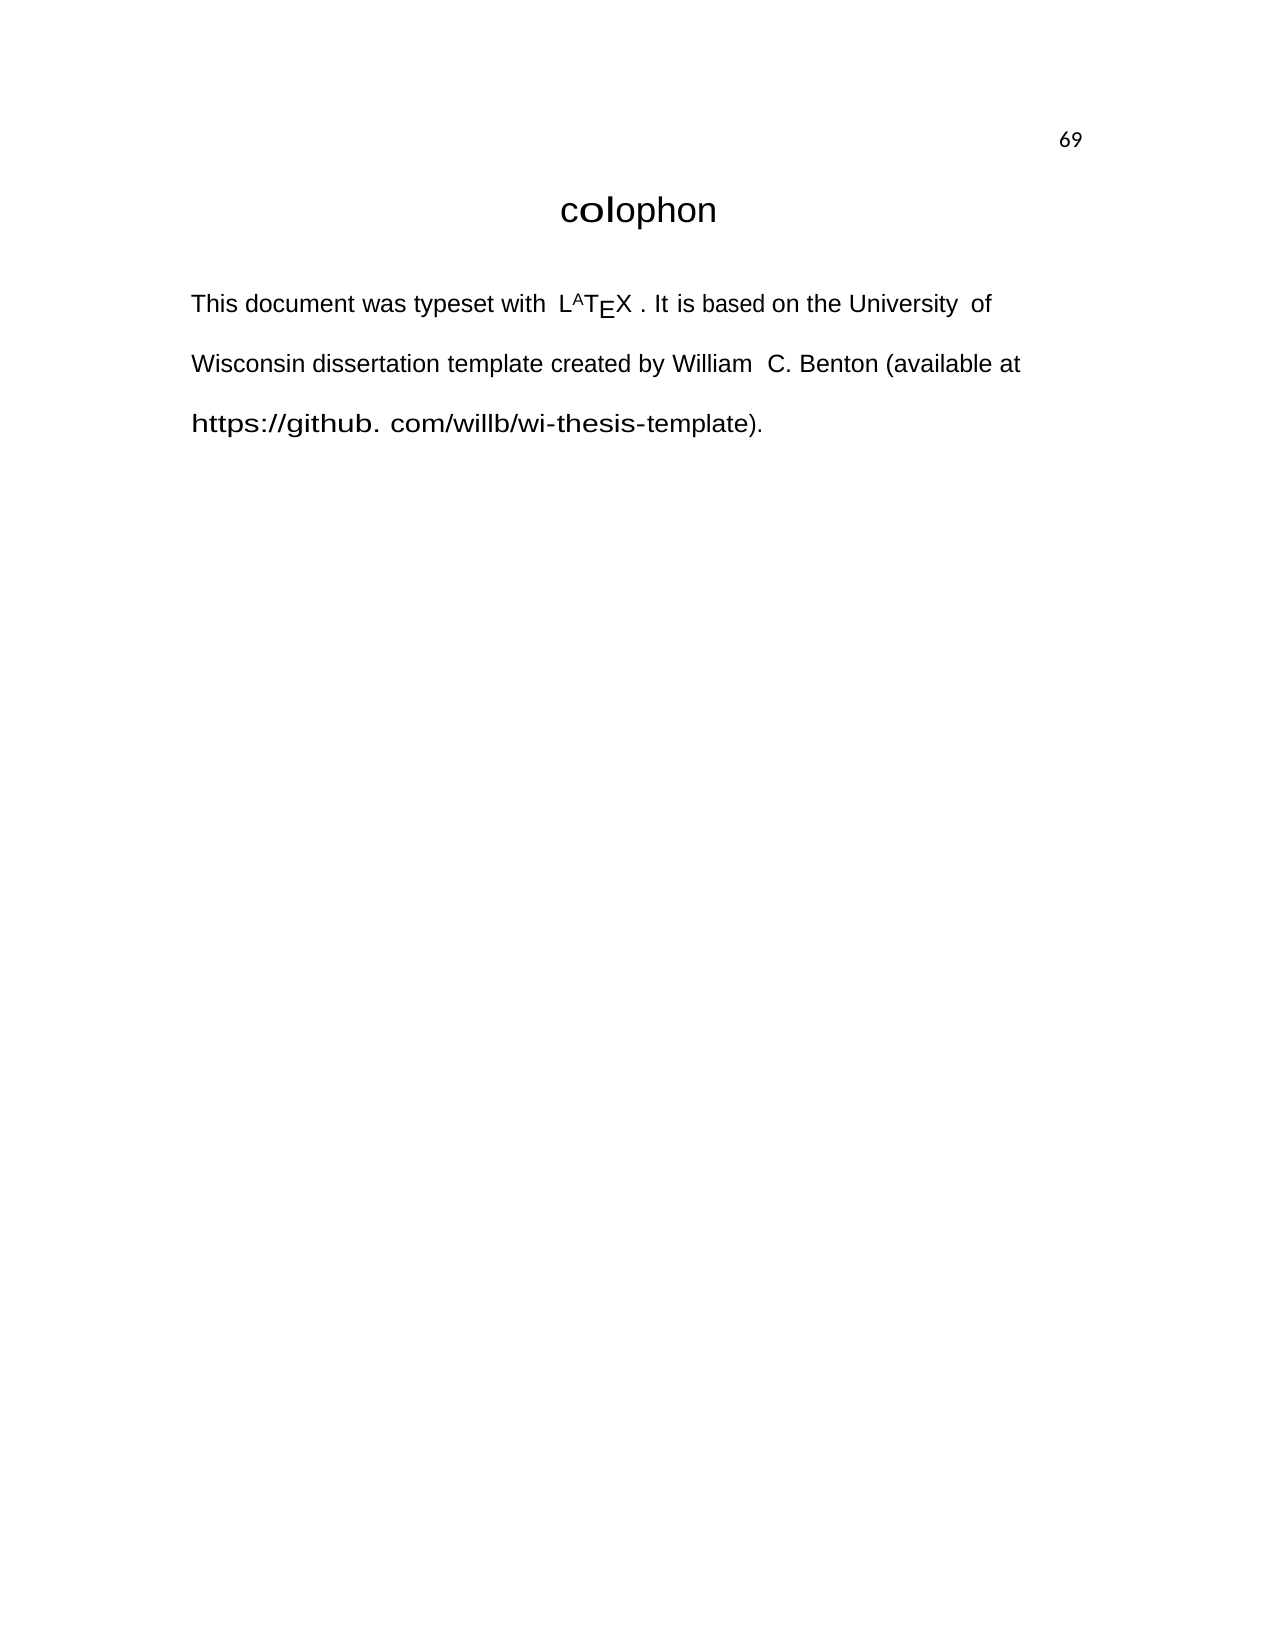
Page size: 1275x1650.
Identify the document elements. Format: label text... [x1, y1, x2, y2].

text This document was typeset with LATEX . It is based on the University of Wisconsin dissertation template created by William C. Benton (available at https://github. com/willb/wi-thesis-template). [191, 264, 1099, 445]
text colophon [554, 189, 723, 230]
